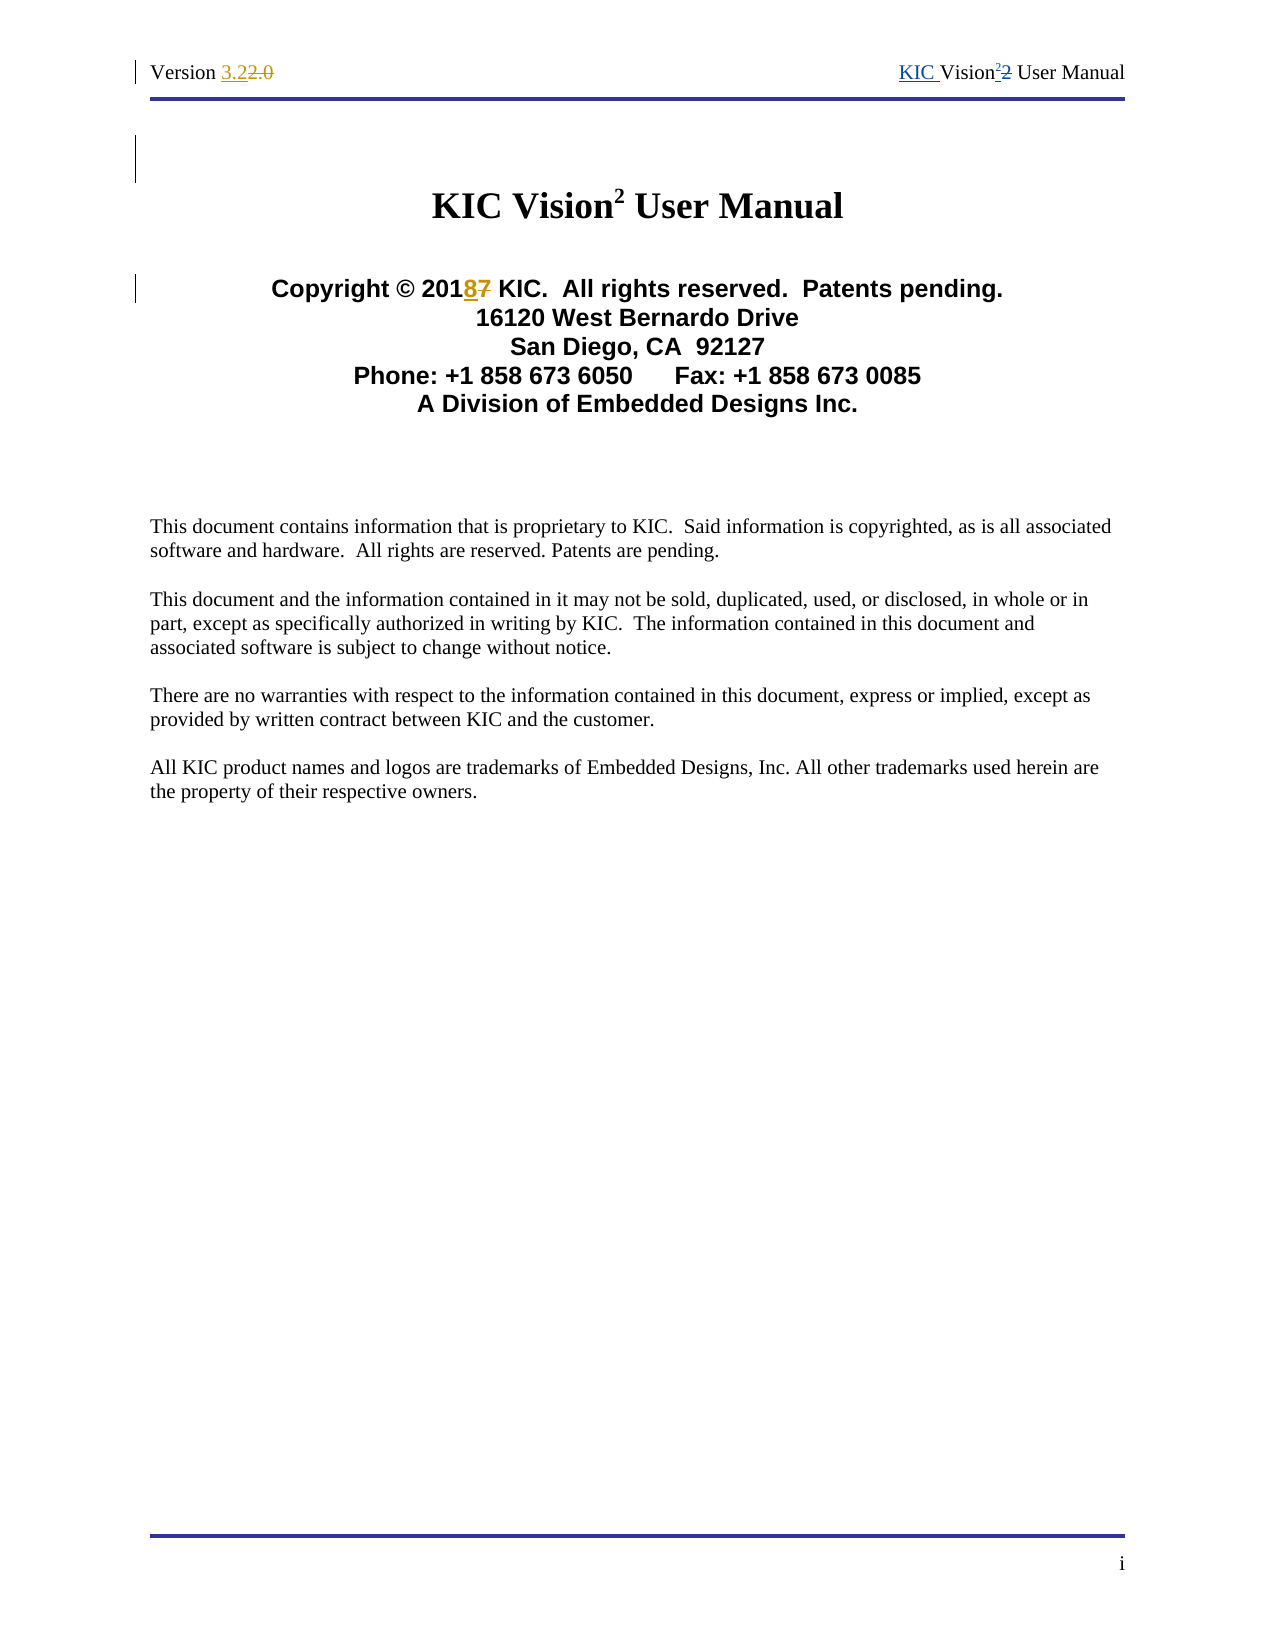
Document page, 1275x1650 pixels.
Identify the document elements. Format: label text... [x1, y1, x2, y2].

text All KIC product names and logos are trademarks of Embedded Designs, Inc. All other trademarks used herein are the property of their respective owners. [150, 755, 1125, 803]
text KIC Vision2 User Manual [150, 183, 1125, 226]
subtitle Copyright © 201 KIC. All rights reserved. Patents pending. [150, 274, 1125, 303]
text This document contains information that is proprietary to KIC. Said information is copyrighted, as is all associated software and hardware. All rights are reserved. Patents are pending. [150, 514, 1125, 562]
subtitle 16120 West Bernardo Drive [150, 303, 1125, 332]
text There are no warranties with respect to the information contained in this document, express or implied, except as provided by written contract between KIC and the customer. [150, 683, 1125, 731]
subtitle Phone: +1 858 673 6050 Fax: +1 858 673 0085 [150, 361, 1125, 389]
subtitle A Division of Embedded Designs Inc. [150, 389, 1125, 418]
subtitle San Diego, CA 92127 [150, 332, 1125, 361]
text This document and the information contained in it may not be sold, duplicated, used, or disclosed, in whole or in part, except as specifically authorized in writing by KIC. The information contained in this document and associated software is subject to change without notice. [150, 587, 1125, 659]
